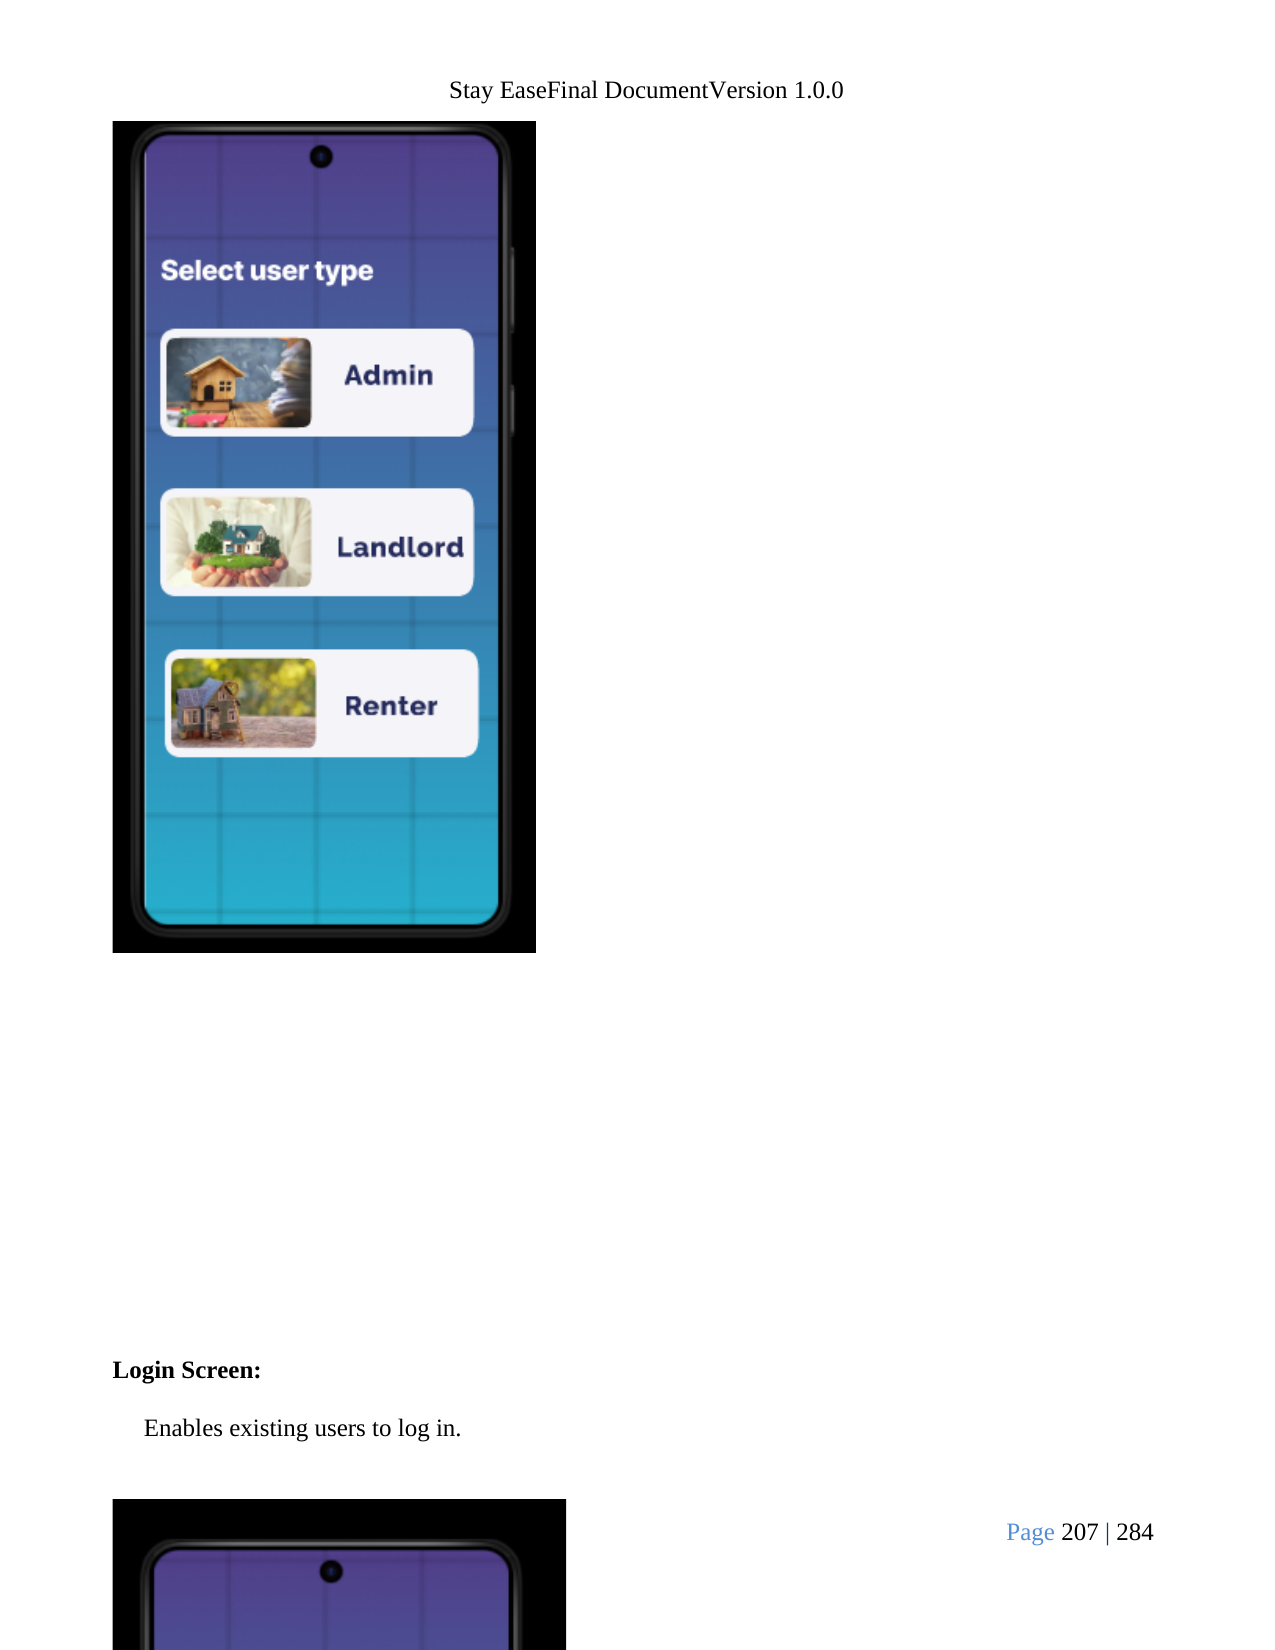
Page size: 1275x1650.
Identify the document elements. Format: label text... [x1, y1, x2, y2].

text Enables existing users to log in. [112, 1413, 1181, 1442]
text Login Screen: [112, 1355, 1181, 1384]
picture [112, 1499, 567, 1650]
picture [112, 121, 536, 953]
